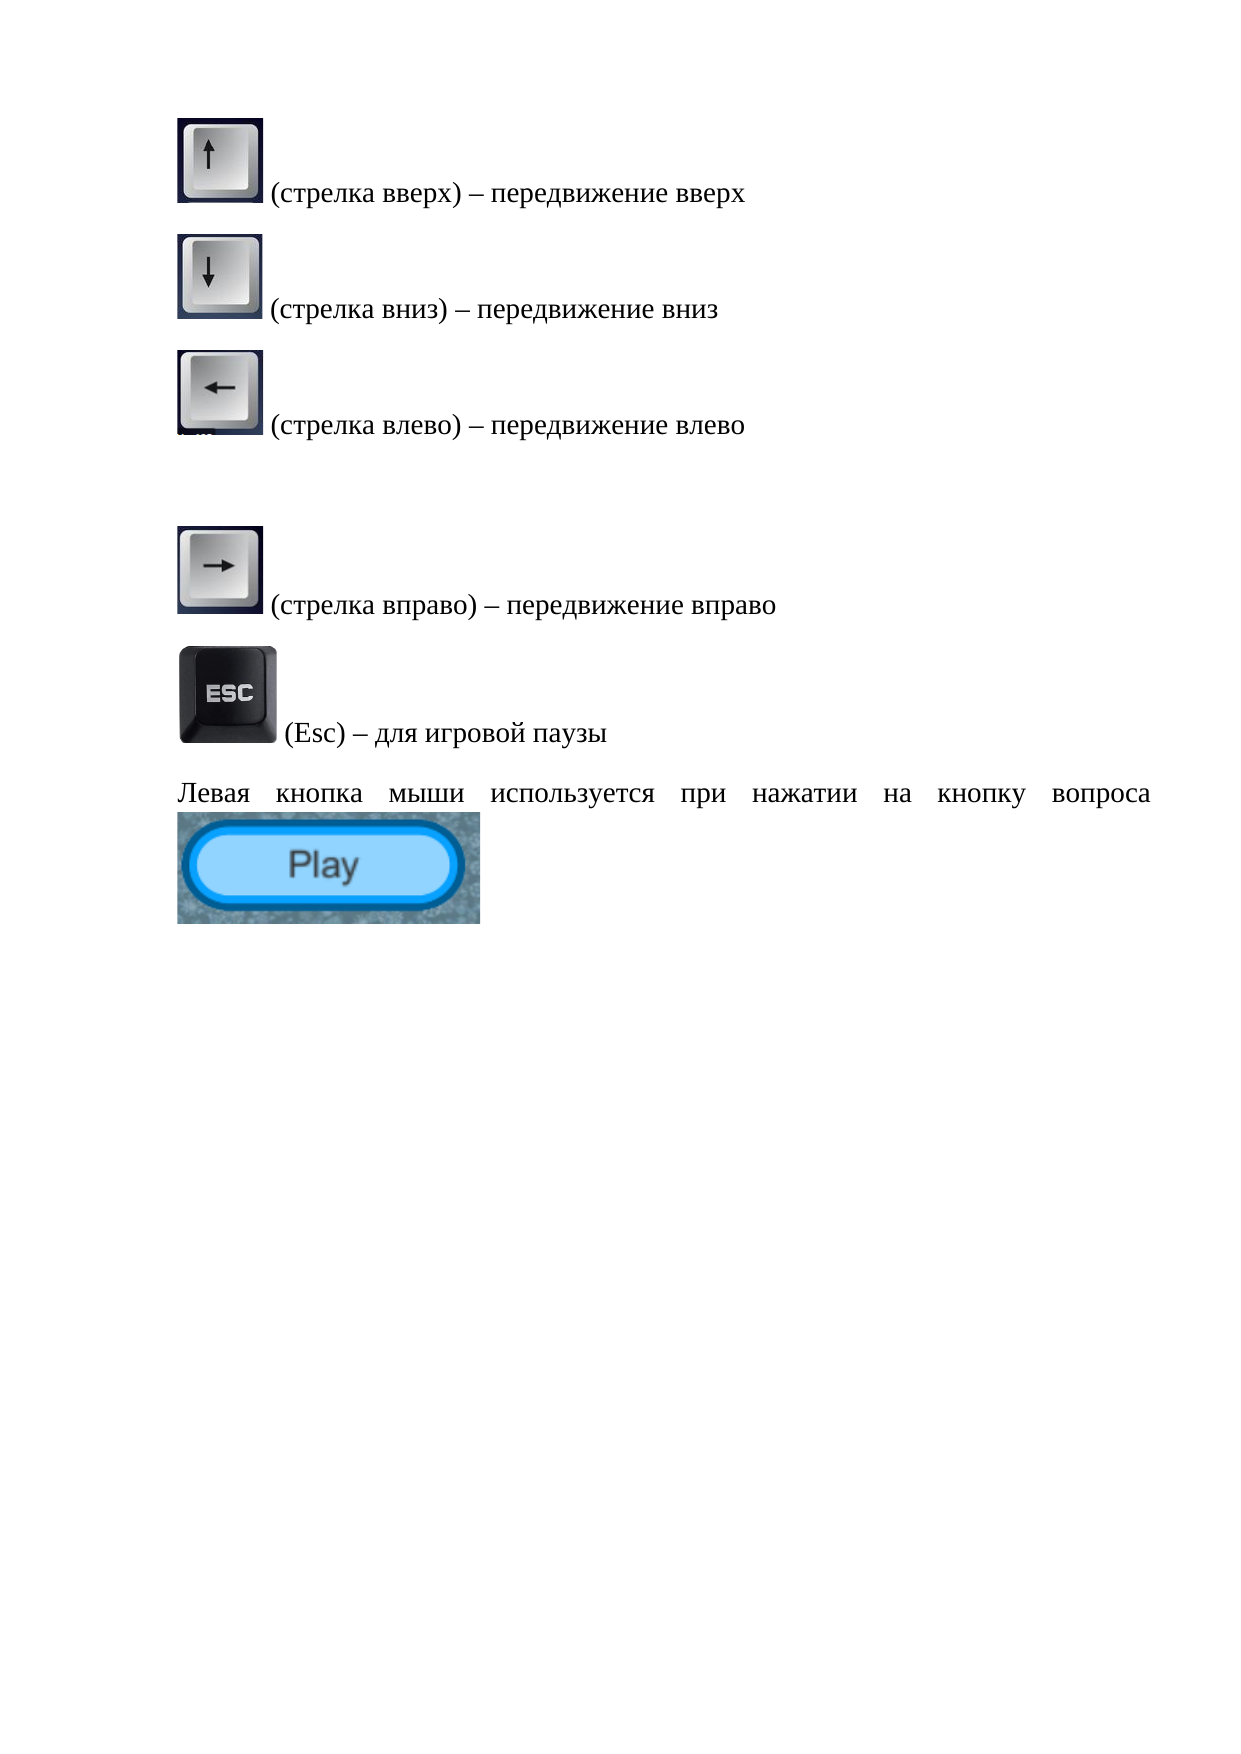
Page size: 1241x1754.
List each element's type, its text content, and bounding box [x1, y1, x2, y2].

picture [177, 812, 481, 924]
text (стрелка вправо) – передвижение вправо [177, 526, 1152, 620]
text (стрелка вверх) – передвижение вверх [177, 118, 1152, 208]
text (Esc) – для игровой паузы [177, 646, 1152, 749]
text Левая кнопка мыши используется при нажатии на кнопку вопроса [177, 775, 1152, 924]
text (стрелка влево) – передвижение влево [177, 351, 1152, 441]
picture [177, 118, 264, 203]
picture [177, 234, 263, 319]
picture [177, 350, 264, 435]
picture [177, 526, 264, 614]
text (стрелка вниз) – передвижение вниз [177, 234, 1152, 325]
picture [177, 646, 277, 743]
